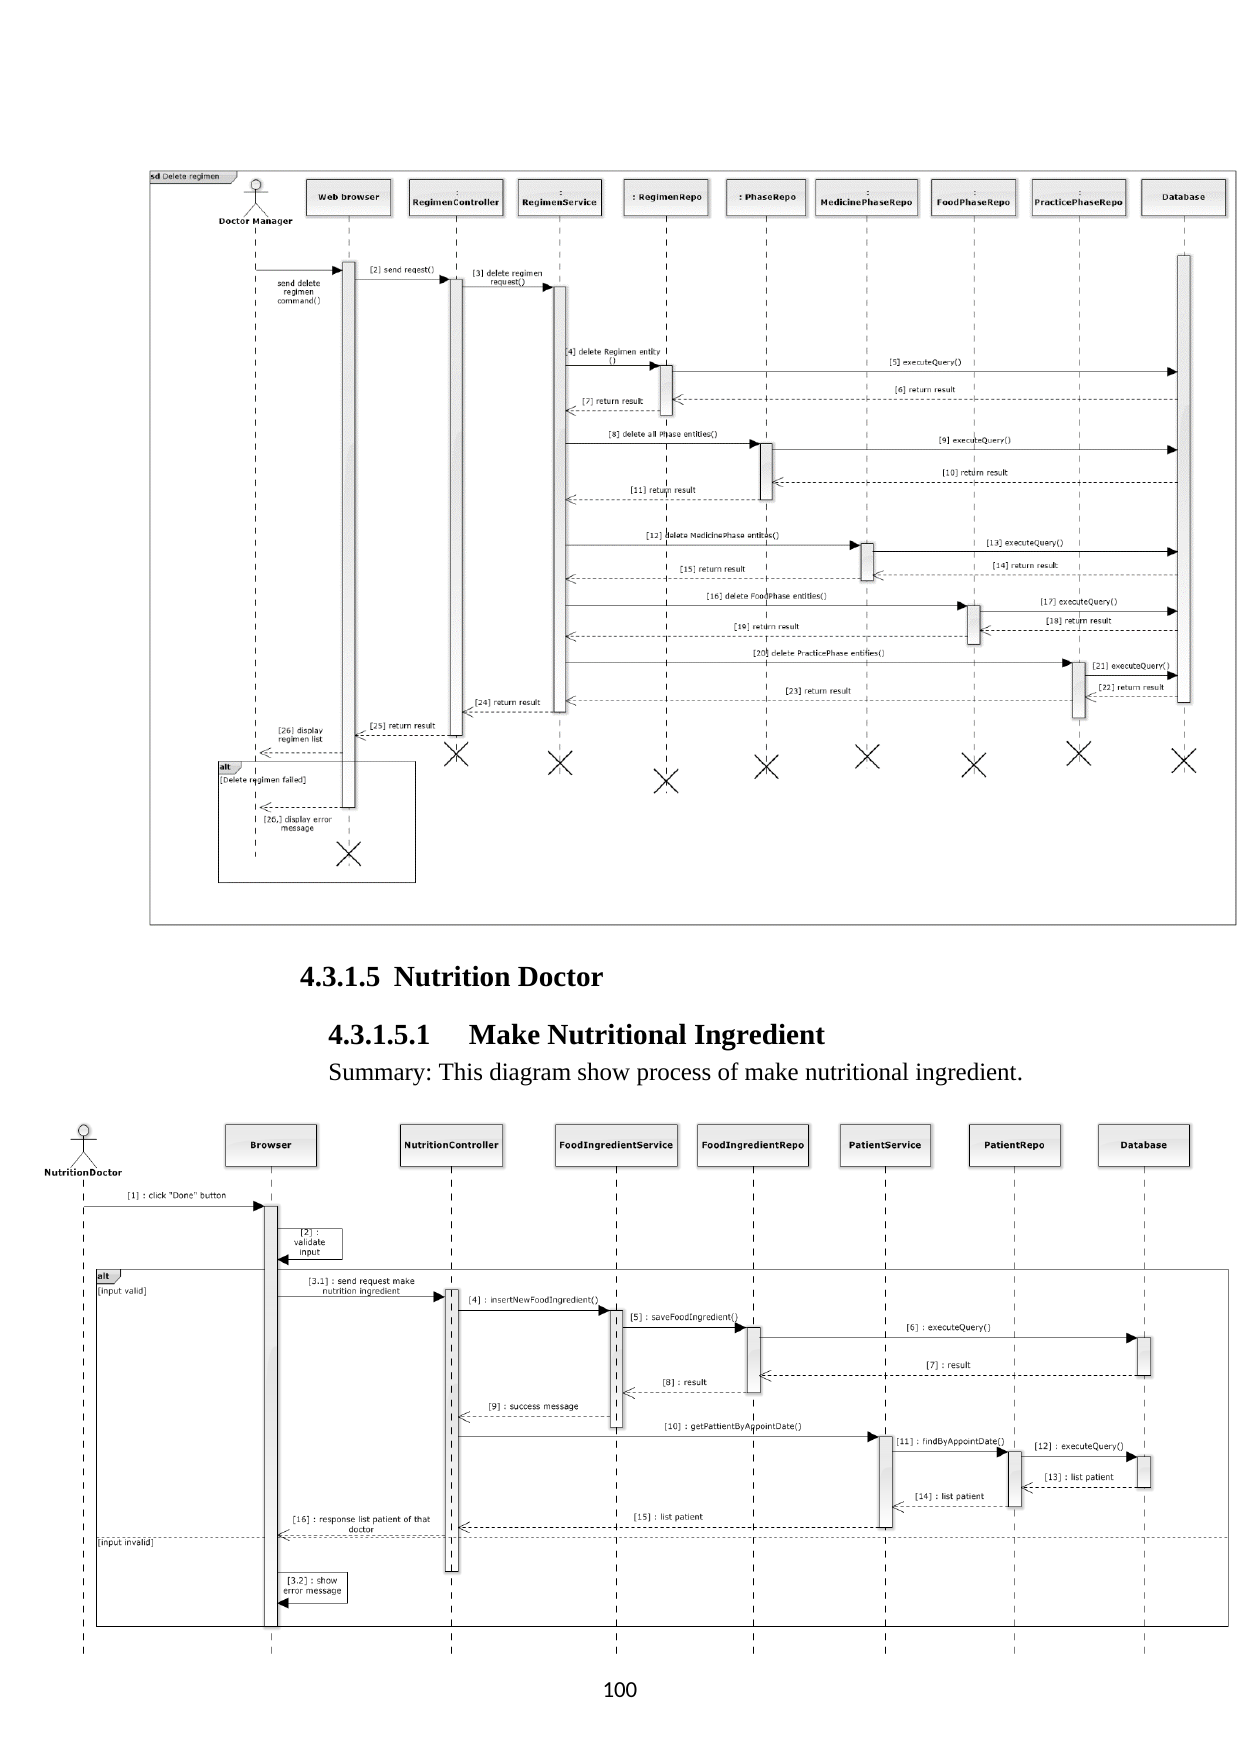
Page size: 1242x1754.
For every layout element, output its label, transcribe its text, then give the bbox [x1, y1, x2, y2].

subtitle Make Nutritional Ingredient [328, 1017, 1146, 1051]
subtitle Nutrition Doctor [300, 959, 1146, 992]
picture [140, 162, 1242, 934]
picture [28, 1114, 1238, 1671]
text Summary: This diagram show process of make nutritional ingredient. [328, 1057, 1146, 1086]
